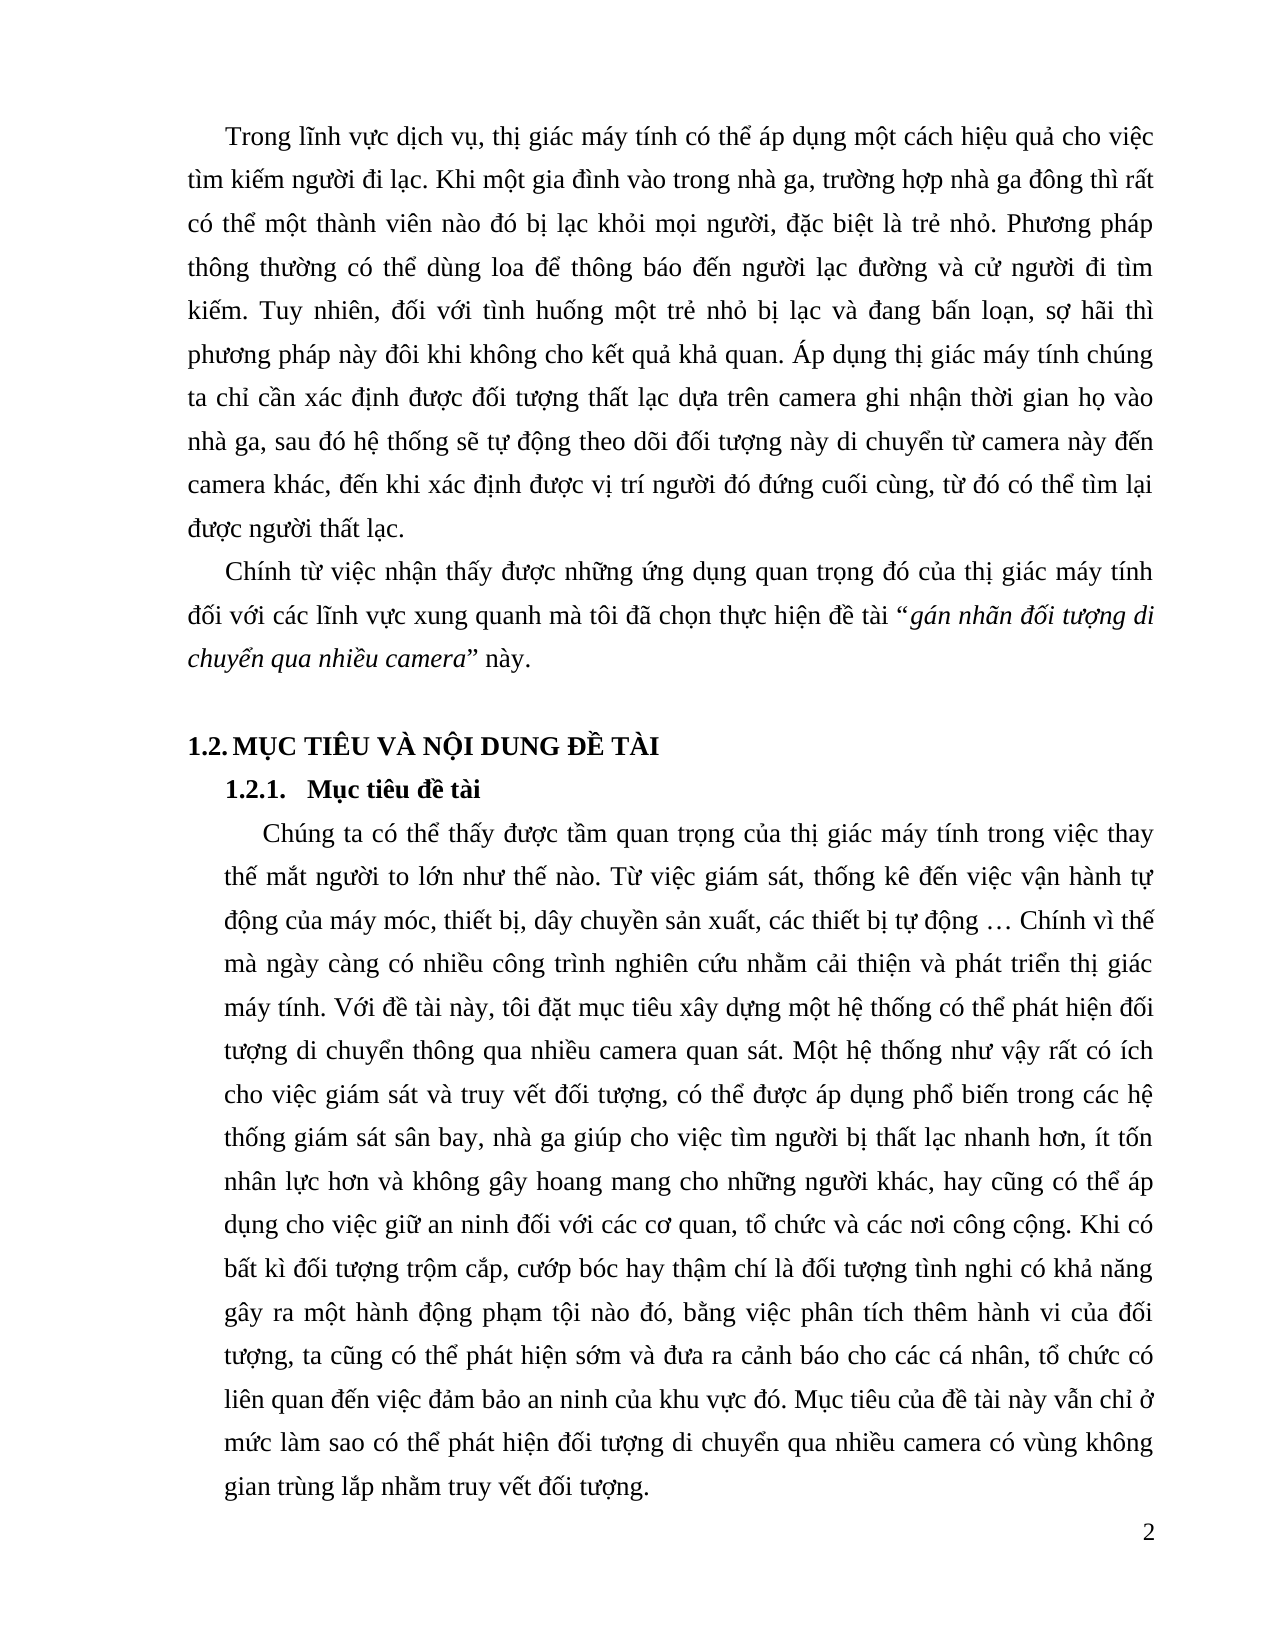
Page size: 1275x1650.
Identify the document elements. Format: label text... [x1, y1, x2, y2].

text Chính từ việc nhận thấy được những ứng dụng quan trọng đó của thị giác máy tính đối với các lĩnh vực xung quanh mà tôi đã chọn thực hiện đề tài “gán nhãn đối tượng di chuyển qua nhiều camera” này. [187, 555, 1155, 674]
subtitle MỤC TIÊU VÀ NỘI DUNG ĐỀ TÀI [187, 729, 1155, 761]
list Mục tiêu đề tài [225, 773, 1155, 804]
list Trong lĩnh vực dịch vụ, thị giác máy tính có thể áp dụng một cách hiệu quả cho việc tìm kiếm người đi lạc. Khi một gia đình vào trong nhà ga, trường hợp nhà ga đông thì rất có thể một thành viên nào đó bị lạc khỏi mọi người, đặc biệt là trẻ nhỏ. Phương pháp thông thường có thể dùng loa để thông báo đến người lạc đường và cử người đi tìm kiếm. Tuy nhiên, đối với tình huống một trẻ nhỏ bị lạc và đang bấn loạn, sợ hãi thì phương pháp này đôi khi không cho kết quả khả quan. Áp dụng thị giác máy tính chúng ta chỉ cần xác định được đối tượng thất lạc dựa trên camera ghi nhận thời gian họ vào nhà ga, sau đó hệ thống sẽ tự động theo dõi đối tượng này di chuyển từ camera này đến camera khác, đến khi xác định được vị trí người đó đứng cuối cùng, từ đó có thể tìm lại được người thất lạc. [187, 120, 1155, 543]
text Chúng ta có thể thấy được tầm quan trọng của thị giác máy tính trong việc thay thế mắt người to lớn như thế nào. Từ việc giám sát, thống kê đến việc vận hành tự động của máy móc, thiết bị, dây chuyền sản xuất, các thiết bị tự động … Chính vì thế mà ngày càng có nhiều công trình nghiên cứu nhằm cải thiện và phát triển thị giác máy tính. Với đề tài này, tôi đặt mục tiêu xây dựng một hệ thống có thể phát hiện đối tượng di chuyển thông qua nhiều camera quan sát. Một hệ thống như vậy rất có ích cho việc giám sát và truy vết đối tượng, có thể được áp dụng phổ biến trong các hệ thống giám sát sân bay, nhà ga giúp cho việc tìm người bị thất lạc nhanh hơn, ít tốn nhân lực hơn và không gây hoang mang cho những người khác, hay cũng có thể áp dụng cho việc giữ an ninh đối với các cơ quan, tổ chức và các nơi công cộng. Khi có bất kì đối tượng trộm cắp, cướp bóc hay thậm chí là đối tượng tình nghi có khả năng gây ra một hành động phạm tội nào đó, bằng việc phân tích thêm hành vi của đối tượng, ta cũng có thể phát hiện sớm và đưa ra cảnh báo cho các cá nhân, tổ chức có liên quan đến việc đảm bảo an ninh của khu vực đó. Mục tiêu của đề tài này vẫn chỉ ở mức làm sao có thể phát hiện đối tượng di chuyển qua nhiều camera có vùng không gian trùng lắp nhằm truy vết đối tượng. [224, 817, 1155, 1501]
